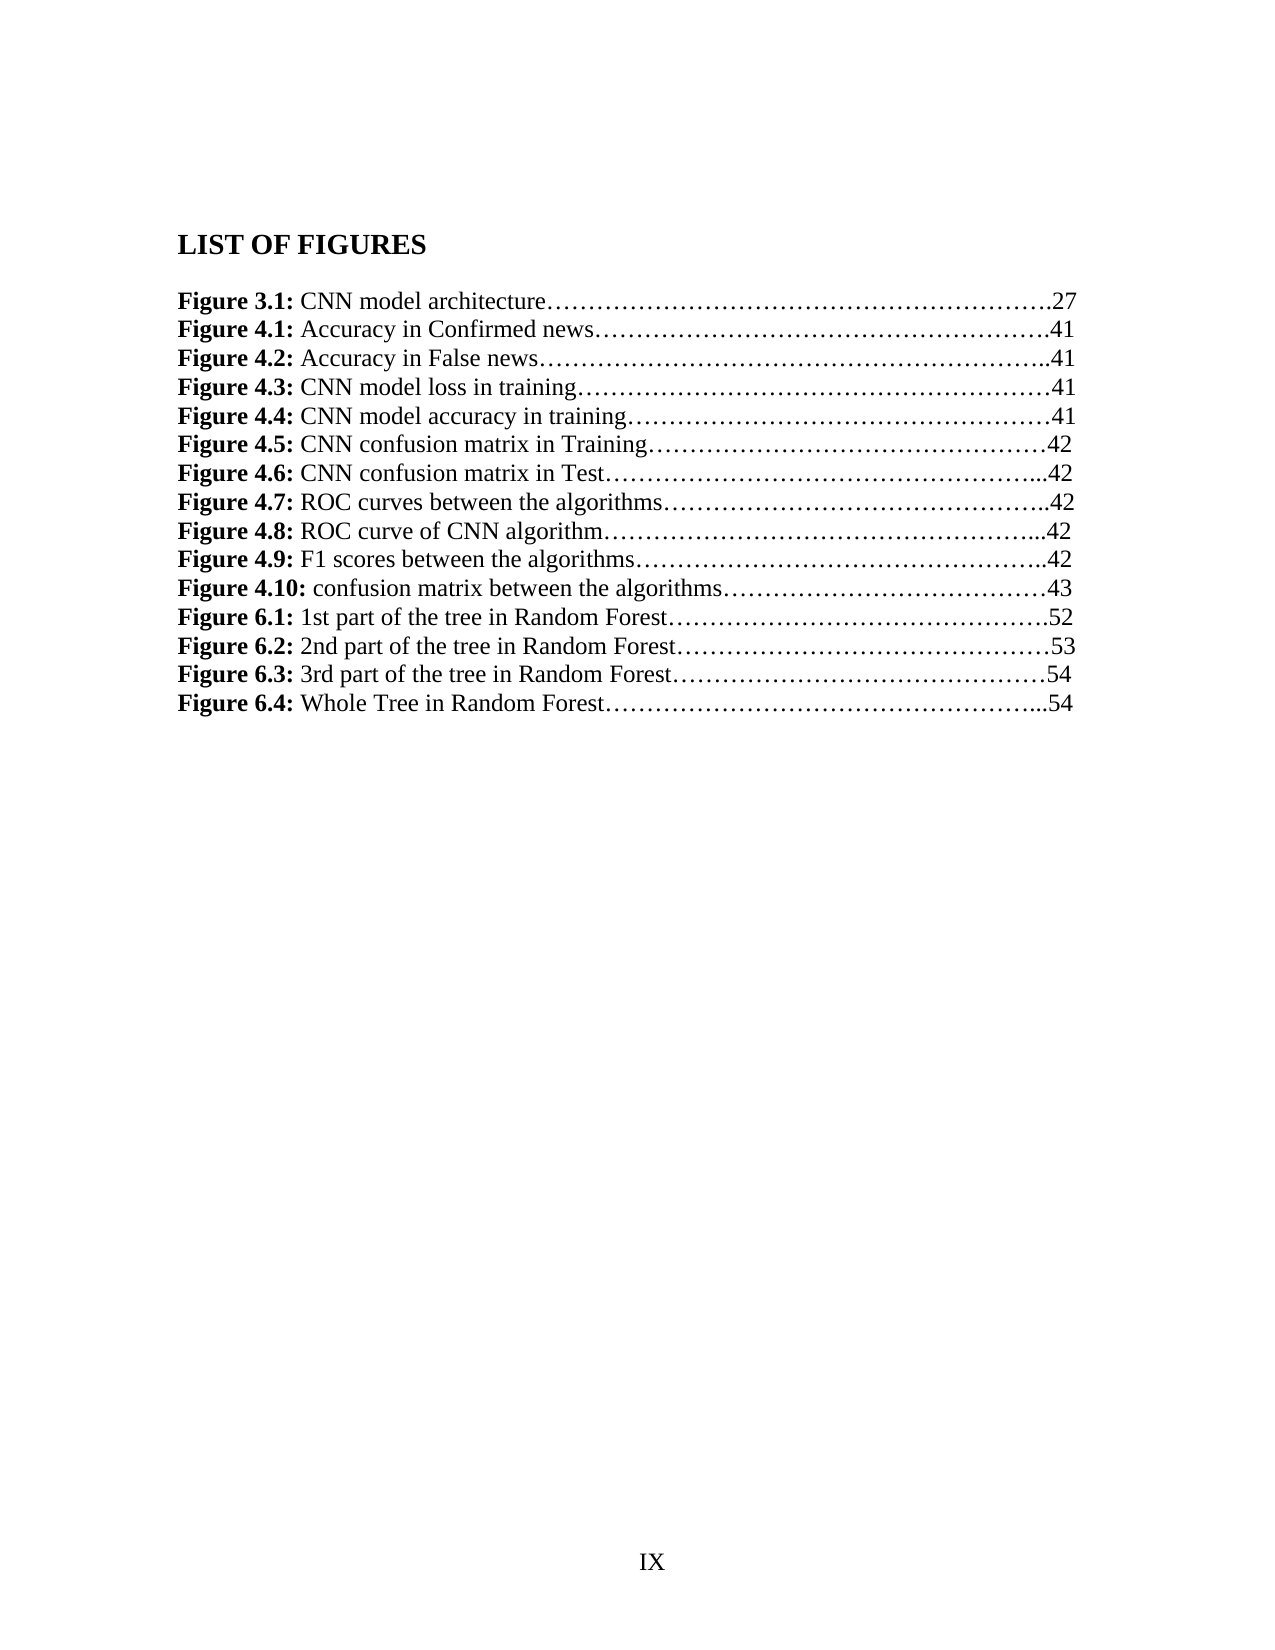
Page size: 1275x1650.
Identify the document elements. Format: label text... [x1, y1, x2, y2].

text Figure 4.7: ROC curves between the algorithms………………………………………..42 [177, 487, 1127, 516]
text Figure 4.3: CNN model loss in training…………………………………………………41 [177, 372, 1127, 401]
text Figure 4.5: CNN confusion matrix in Training…………………………………………42 [177, 429, 1127, 458]
text Figure 6.1: 1st part of the tree in Random Forest……………………………………….52 [177, 602, 1127, 631]
text Figure 4.4: CNN model accuracy in training……………………………………………41 [177, 401, 1127, 429]
text Figure 4.9: F1 scores between the algorithms…………………………………………..42 [177, 544, 1127, 573]
text Figure 6.3: 3rd part of the tree in Random Forest………………………………………54 [177, 659, 1127, 688]
text Figure 4.2: Accuracy in False news……………………………………………………..41 [177, 343, 1127, 372]
subtitle LIST OF FIGURES [177, 227, 1127, 261]
text Figure 6.2: 2nd part of the tree in Random Forest………………………………………53 [177, 631, 1127, 659]
text Figure 6.4: Whole Tree in Random Forest……………………………………………...54 [177, 688, 1127, 717]
text Figure 4.1: Accuracy in Confirmed news……………………………………………….41 [177, 314, 1127, 343]
text Figure 3.1: CNN model architecture…………………………………………………….27 [177, 286, 1127, 314]
text Figure 4.6: CNN confusion matrix in Test……………………………………………...42 [177, 458, 1127, 487]
text Figure 4.10: confusion matrix between the algorithms…………………………………43 [177, 573, 1127, 602]
text Figure 4.8: ROC curve of CNN algorithm……………………………………………...42 [177, 516, 1127, 544]
